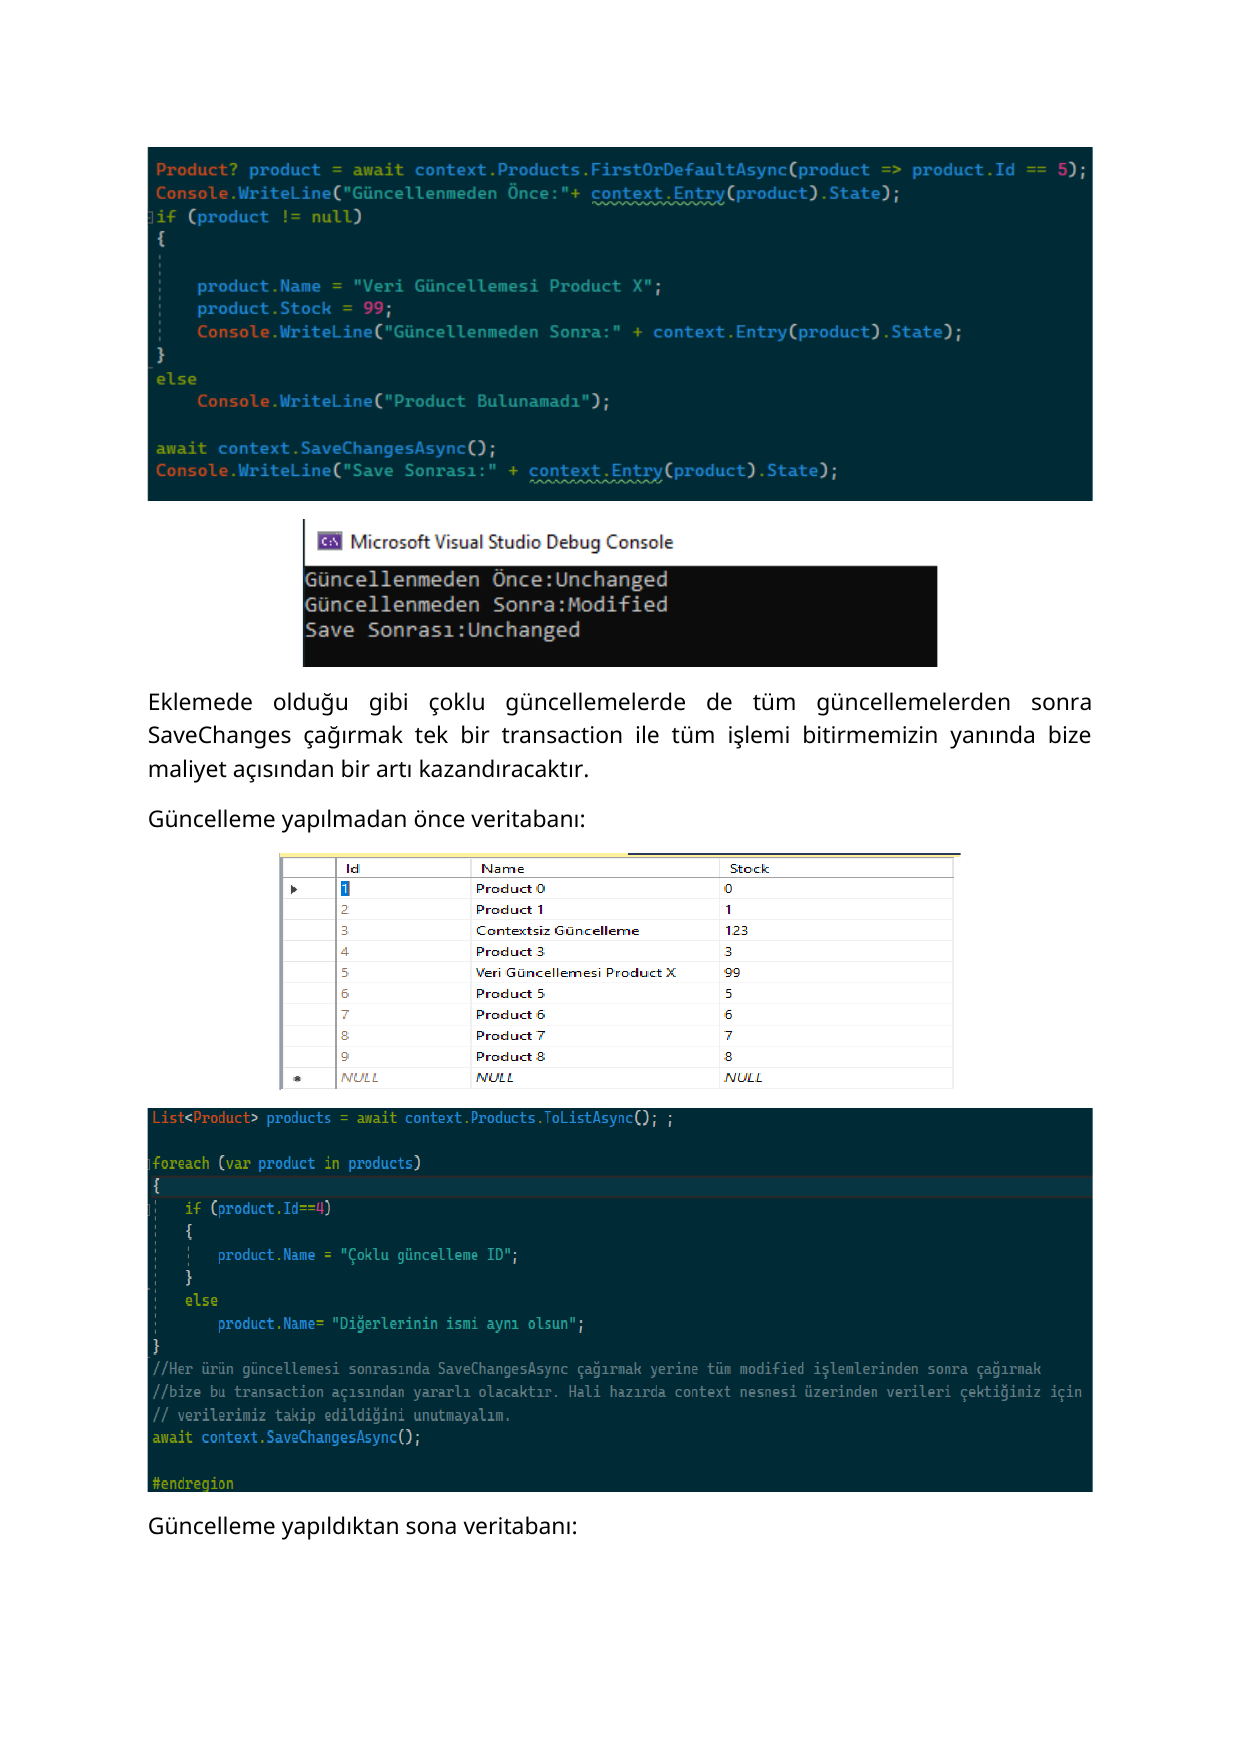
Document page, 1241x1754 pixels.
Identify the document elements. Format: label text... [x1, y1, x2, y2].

picture [461, 326, 465, 337]
picture [250, 167, 264, 178]
picture [555, 1321, 566, 1328]
picture [281, 187, 293, 198]
picture [728, 186, 797, 202]
picture [153, 1478, 159, 1488]
picture [284, 1249, 290, 1259]
picture [235, 1161, 250, 1168]
picture [158, 348, 164, 363]
picture [227, 1206, 233, 1213]
picture [529, 1363, 535, 1373]
picture [478, 329, 497, 337]
picture [583, 468, 589, 475]
picture [489, 1413, 503, 1420]
picture [978, 1386, 982, 1396]
picture [540, 192, 548, 198]
picture [166, 210, 175, 222]
picture [395, 446, 409, 453]
text Güncelleme yapıldıktan sona veritabanı: [148, 1510, 1093, 1542]
picture [478, 165, 484, 175]
picture [417, 187, 423, 198]
picture [156, 187, 207, 198]
picture [260, 446, 269, 453]
picture [851, 167, 858, 175]
picture [421, 284, 428, 291]
picture [593, 329, 601, 337]
picture [572, 329, 579, 337]
picture [643, 164, 652, 175]
picture [300, 1159, 314, 1168]
picture [531, 280, 538, 291]
picture [458, 395, 465, 406]
picture [407, 464, 414, 474]
picture [489, 283, 496, 291]
picture [695, 330, 701, 337]
picture [614, 281, 620, 289]
picture [152, 1176, 1093, 1198]
picture [456, 1413, 462, 1420]
picture [219, 191, 228, 198]
picture [769, 330, 786, 340]
picture [353, 162, 393, 175]
picture [882, 165, 901, 174]
picture [635, 1112, 640, 1125]
picture [317, 1435, 334, 1442]
picture [464, 1413, 469, 1421]
picture [562, 479, 574, 483]
picture [198, 303, 257, 317]
picture [676, 329, 683, 337]
picture [229, 446, 248, 453]
picture [479, 280, 486, 291]
picture [562, 283, 567, 291]
picture [603, 163, 608, 175]
picture [815, 164, 849, 175]
picture [426, 167, 434, 175]
picture [280, 326, 300, 337]
picture [398, 283, 403, 291]
picture [1027, 167, 1046, 172]
picture [343, 306, 352, 311]
picture [334, 186, 341, 201]
picture [448, 468, 455, 476]
picture [810, 186, 817, 201]
picture [189, 209, 257, 225]
picture [259, 1161, 265, 1171]
picture [415, 1413, 424, 1420]
picture [260, 329, 269, 337]
picture [158, 231, 165, 247]
picture [873, 324, 879, 339]
picture [520, 167, 527, 175]
picture [862, 188, 866, 198]
picture [266, 164, 299, 175]
picture [157, 163, 228, 175]
picture [302, 306, 319, 313]
picture [386, 468, 393, 476]
picture [913, 164, 972, 178]
picture [167, 373, 175, 384]
picture [521, 1386, 525, 1396]
picture [370, 191, 383, 198]
picture [441, 1413, 453, 1420]
picture [509, 467, 517, 475]
picture [613, 167, 621, 175]
picture [211, 1298, 217, 1305]
picture [263, 468, 268, 476]
picture [575, 1386, 579, 1396]
picture [612, 464, 620, 475]
picture [312, 468, 330, 475]
picture [695, 167, 714, 175]
picture [375, 324, 383, 339]
picture [457, 283, 465, 291]
picture [416, 442, 424, 453]
picture [281, 465, 293, 475]
picture [227, 1321, 233, 1328]
picture [374, 1157, 379, 1168]
picture [354, 442, 392, 457]
picture [695, 465, 735, 475]
picture [271, 446, 277, 453]
picture [685, 191, 693, 198]
picture [790, 1368, 799, 1373]
picture [285, 1413, 293, 1420]
picture [687, 327, 692, 337]
picture [322, 395, 335, 406]
picture [302, 284, 321, 291]
picture [593, 394, 599, 409]
picture [976, 165, 983, 175]
picture [365, 468, 373, 476]
picture [500, 395, 506, 406]
picture [664, 329, 672, 337]
picture [942, 1367, 950, 1373]
picture [540, 167, 548, 175]
picture [863, 327, 870, 337]
picture [531, 399, 548, 406]
picture [427, 395, 435, 406]
picture [375, 394, 382, 409]
picture [871, 191, 880, 198]
picture [293, 1203, 297, 1213]
picture [635, 1363, 640, 1373]
picture [468, 167, 475, 175]
picture [156, 464, 207, 476]
picture [900, 1363, 910, 1373]
picture [616, 1367, 628, 1373]
picture [251, 468, 259, 476]
picture [540, 468, 548, 475]
picture [479, 441, 485, 456]
picture [358, 1161, 374, 1168]
picture [448, 191, 456, 198]
picture [578, 479, 595, 483]
picture [790, 162, 797, 176]
picture [312, 165, 321, 175]
picture [333, 1435, 338, 1444]
picture [633, 165, 639, 175]
picture [504, 164, 517, 175]
picture [291, 214, 300, 219]
picture [620, 479, 652, 483]
picture [333, 283, 342, 289]
text Güncelleme yapılmadan önce veritabanı: [148, 803, 1093, 835]
picture [496, 1249, 501, 1259]
picture [633, 191, 641, 198]
picture [192, 1112, 201, 1122]
picture [153, 1435, 168, 1442]
picture [623, 468, 631, 475]
picture [239, 464, 249, 475]
picture [312, 214, 331, 222]
picture [250, 326, 259, 337]
picture [604, 283, 610, 291]
picture [770, 1391, 779, 1396]
picture [359, 1409, 364, 1420]
picture [333, 210, 341, 222]
picture [521, 283, 527, 291]
picture [426, 191, 434, 198]
picture [1059, 163, 1067, 175]
picture [591, 191, 600, 198]
picture [758, 167, 785, 178]
picture [334, 1409, 338, 1420]
picture [447, 165, 452, 175]
picture [147, 226, 152, 501]
picture [795, 167, 813, 178]
picture [260, 399, 269, 406]
picture [596, 479, 615, 483]
picture [343, 210, 352, 222]
picture [706, 330, 713, 337]
picture [689, 1368, 697, 1373]
picture [789, 324, 849, 340]
picture [227, 1481, 233, 1488]
picture [571, 468, 579, 475]
picture [437, 329, 444, 337]
picture [437, 446, 444, 457]
picture [603, 191, 621, 198]
picture [177, 376, 196, 384]
picture [570, 189, 579, 198]
picture [313, 327, 319, 337]
picture [768, 465, 776, 475]
picture [997, 164, 1001, 175]
picture [170, 1161, 192, 1168]
picture [186, 1298, 192, 1305]
picture [239, 187, 249, 198]
picture [395, 395, 403, 406]
picture [448, 326, 455, 337]
picture [468, 280, 475, 291]
picture [409, 187, 413, 198]
picture [883, 186, 890, 201]
picture [551, 399, 559, 406]
picture [250, 395, 259, 406]
picture [219, 1206, 224, 1217]
picture [280, 395, 300, 406]
picture [355, 464, 362, 474]
picture [281, 302, 289, 313]
picture [741, 1367, 750, 1373]
picture [203, 1157, 208, 1168]
picture [417, 468, 429, 476]
picture [395, 164, 404, 175]
picture [236, 1413, 250, 1420]
picture [666, 463, 683, 479]
picture [472, 1112, 477, 1122]
picture [830, 187, 838, 198]
picture [364, 280, 372, 291]
picture [350, 1161, 355, 1171]
picture [447, 446, 460, 453]
picture [457, 167, 465, 175]
picture [592, 191, 724, 206]
picture [686, 468, 693, 476]
picture [219, 468, 228, 476]
picture [309, 1413, 314, 1423]
picture [300, 1253, 310, 1259]
picture [478, 191, 486, 198]
picture [198, 326, 248, 337]
picture [788, 468, 797, 475]
text Eklemede olduğu gibi çoklu güncellemelerde de tüm güncellemelerden sonra SaveChanges çağırmak tek bir transaction ile tüm işlemi bitirmemizin yanında bize maliyet açısından bir artı kazandıracaktır. [148, 686, 1093, 784]
picture [500, 283, 517, 291]
picture [284, 1318, 306, 1328]
picture [261, 212, 269, 222]
picture [458, 192, 469, 198]
picture [208, 464, 217, 476]
picture [1070, 162, 1076, 177]
picture [198, 395, 248, 406]
picture [759, 327, 766, 337]
picture [478, 395, 482, 406]
picture [860, 1386, 869, 1396]
picture [500, 329, 507, 337]
picture [904, 327, 910, 337]
picture [696, 188, 700, 198]
picture [821, 463, 828, 478]
picture [156, 376, 165, 384]
picture [655, 164, 683, 175]
picture [162, 1161, 168, 1168]
picture [469, 1364, 474, 1372]
picture [157, 210, 165, 222]
picture [186, 1206, 192, 1213]
picture [300, 1203, 322, 1213]
picture [302, 442, 320, 453]
picture [235, 1203, 249, 1213]
picture [1010, 164, 1014, 174]
picture [417, 329, 423, 337]
picture [175, 1481, 183, 1488]
picture [279, 853, 961, 1090]
picture [355, 209, 361, 224]
picture [302, 167, 309, 175]
picture [328, 326, 335, 337]
picture [521, 329, 527, 337]
picture [945, 324, 951, 339]
picture [552, 280, 558, 291]
picture [186, 1481, 192, 1488]
picture [355, 192, 362, 198]
picture [341, 1318, 346, 1328]
picture [727, 165, 733, 175]
picture [304, 468, 310, 476]
picture [893, 326, 901, 337]
picture [456, 1321, 470, 1328]
picture [354, 399, 372, 406]
picture [156, 441, 196, 453]
picture [584, 329, 590, 337]
picture [170, 1435, 184, 1442]
picture [437, 468, 446, 476]
picture [582, 280, 589, 291]
picture [1016, 1367, 1027, 1373]
picture [153, 1159, 159, 1168]
picture [300, 1367, 323, 1373]
picture [267, 1157, 290, 1168]
picture [323, 302, 331, 313]
picture [438, 191, 444, 198]
picture [809, 468, 818, 476]
picture [530, 329, 538, 337]
picture [312, 191, 331, 198]
picture [283, 210, 287, 222]
picture [354, 330, 371, 337]
picture [416, 167, 423, 175]
picture [198, 442, 206, 453]
picture [313, 396, 317, 406]
picture [547, 479, 559, 483]
picture [595, 1367, 600, 1377]
picture [925, 327, 931, 337]
picture [530, 164, 538, 175]
picture [333, 167, 341, 172]
picture [469, 468, 475, 476]
picture [251, 191, 259, 198]
picture [1034, 1363, 1039, 1373]
picture [323, 442, 351, 453]
picture [686, 164, 690, 175]
picture [633, 328, 642, 337]
picture [359, 1321, 366, 1330]
picture [551, 468, 558, 475]
picture [229, 163, 237, 175]
picture [748, 463, 755, 478]
picture [506, 1367, 518, 1377]
picture [645, 191, 651, 198]
picture [851, 191, 860, 198]
picture [194, 1481, 208, 1492]
picture [334, 463, 341, 478]
picture [219, 1321, 224, 1332]
picture [469, 329, 475, 337]
picture [281, 280, 299, 291]
picture [530, 468, 537, 475]
picture [325, 1414, 334, 1420]
picture [235, 1318, 249, 1328]
picture [717, 327, 723, 337]
picture [364, 302, 383, 314]
picture [198, 280, 257, 295]
picture [469, 441, 475, 456]
picture [551, 167, 558, 175]
picture [208, 187, 217, 198]
picture [396, 191, 403, 198]
picture [644, 468, 662, 481]
picture [424, 1321, 433, 1328]
picture [561, 329, 569, 336]
picture [219, 446, 227, 453]
picture [406, 399, 414, 406]
picture [376, 283, 383, 291]
picture [862, 165, 870, 175]
picture [302, 519, 938, 667]
picture [437, 167, 444, 175]
picture [913, 329, 922, 337]
picture [737, 164, 745, 175]
